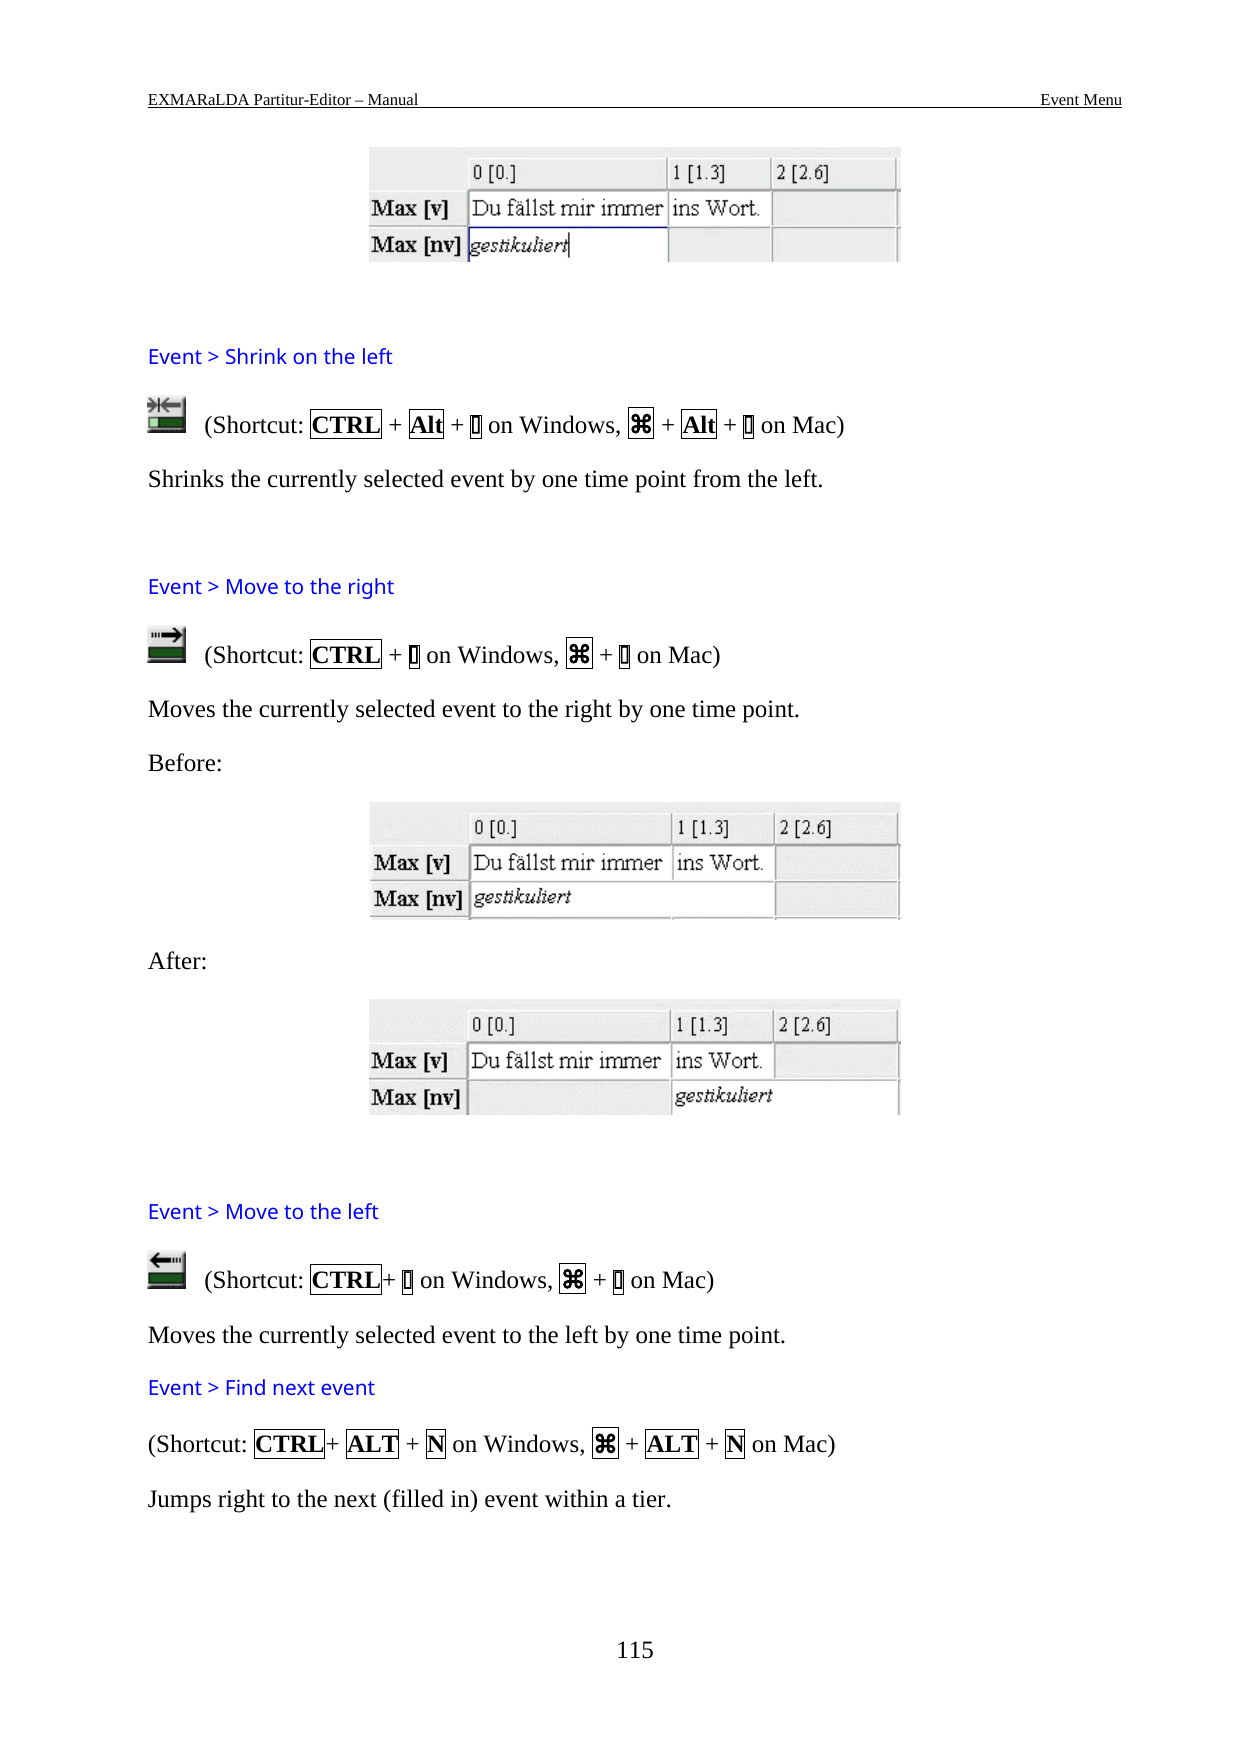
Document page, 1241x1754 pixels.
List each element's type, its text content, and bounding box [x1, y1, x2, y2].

text Moves the currently selected event to the left by one time point. [148, 1320, 1122, 1348]
text After: [148, 946, 1122, 975]
subtitle Event > Move to the right [148, 572, 1122, 601]
text Before: [148, 748, 1122, 777]
subtitle Event > Find next event [148, 1373, 1122, 1402]
picture [369, 147, 901, 262]
subtitle Event > Shrink on the left [148, 342, 1122, 371]
text (Shortcut: CTRL + on Windows, ⌘ + on Mac) [148, 626, 1122, 669]
subtitle Event > Move to the left [148, 1197, 1122, 1226]
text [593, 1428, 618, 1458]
picture [147, 395, 186, 433]
text (Shortcut: CTRL+ ALT + N on Windows, ⌘ + ALT + N on Mac) [619, 1427, 1122, 1459]
text (Shortcut: CTRL + Alt + on Windows, ⌘ + Alt + on Mac) [148, 396, 1122, 439]
text Shrinks the currently selected event by one time point from the left. [148, 464, 1122, 493]
picture [369, 999, 901, 1115]
picture [369, 802, 901, 920]
text Moves the currently selected event to the right by one time point. [148, 694, 1122, 723]
picture [147, 625, 186, 663]
text (Shortcut: CTRL+ on Windows, ⌘ + on Mac) [148, 1251, 1122, 1295]
text (Shortcut: CTRL+ ALT + N on Windows, ⌘ + ALT + N on Mac) [148, 1427, 592, 1459]
text Jumps right to the next (filled in) event within a tier. [148, 1484, 1122, 1513]
picture [147, 1250, 186, 1289]
